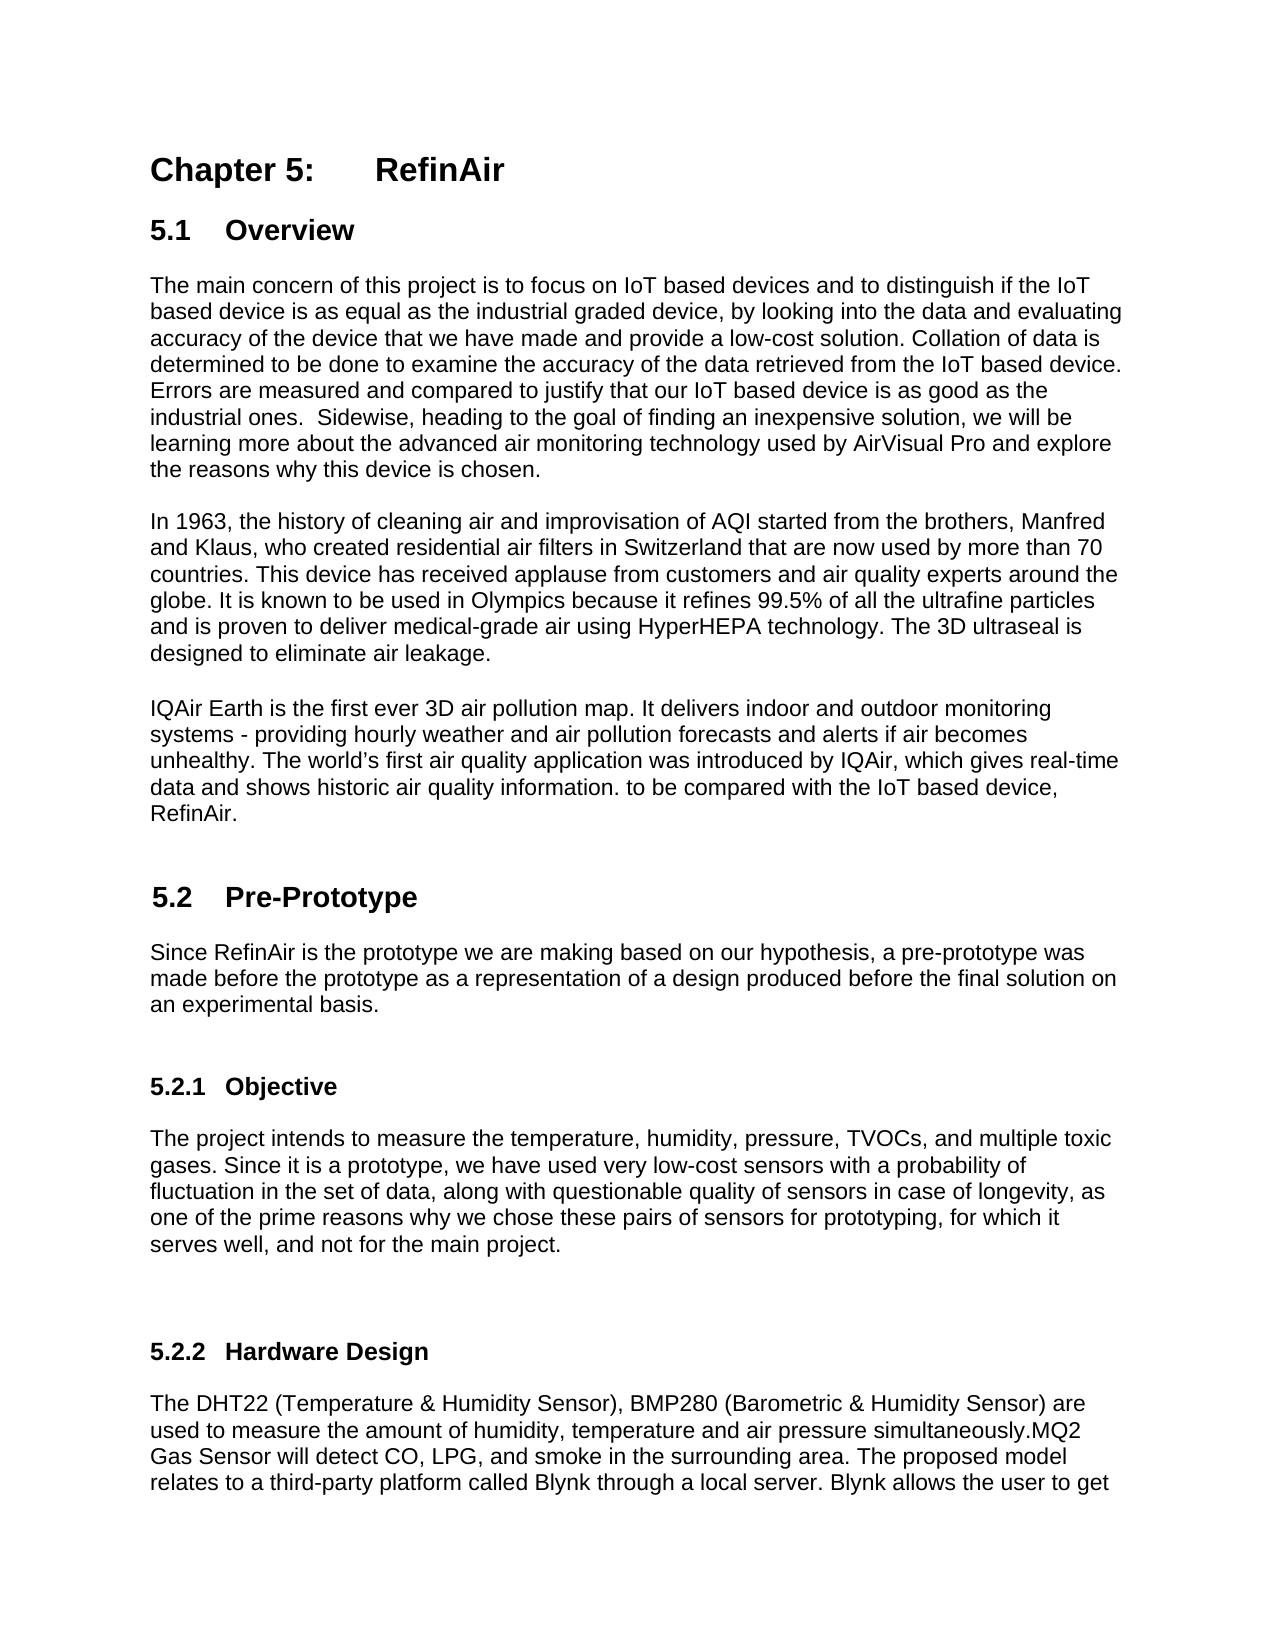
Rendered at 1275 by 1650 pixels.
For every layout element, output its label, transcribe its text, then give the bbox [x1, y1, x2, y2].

text 5.2.2 Hardware Design [150, 1336, 1125, 1365]
text Since RefinAir is the prototype we are making based on our hypothesis, a pre-prototype was made before the prototype as a representation of a design produced before the final solution on an experimental basis. [150, 939, 1125, 1018]
text IQAir Earth is the first ever 3D air pollution map. It delivers indoor and outdoor monitoring systems - providing hourly weather and air pollution forecasts and alerts if air becomes unhealthy. The world’s first air quality application was introduced by IQAir, which gives real-time data and shows historic air quality information. to be compared with the IoT based device, RefinAir. [150, 695, 1125, 826]
text 5.2 Pre-Prototype [152, 880, 1125, 914]
text Chapter 5: RefinAir [150, 150, 1125, 188]
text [150, 1390, 1125, 1496]
text 5.2.1 Objective [150, 1072, 1125, 1100]
text In 1963, the history of cleaning air and improvisation of AQI started from the brothers, Manfred and Klaus, who created residential air filters in Switzerland that are now used by more than 70 countries. This device has received applause from customers and air quality experts around the globe. It is known to be used in Olympics because it refines 99.5% of all the ultrafine particles and is proven to deliver medical-grade air using HyperHEPA technology. The 3D ultraseal is designed to eliminate air leakage. [150, 508, 1125, 666]
text The project intends to measure the temperature, humidity, pressure, TVOCs, and multiple toxic gases. Since it is a prototype, we have used very low-cost sensors with a probability of fluctuation in the set of data, along with questionable quality of sensors in case of longevity, as one of the prime reasons why we chose these pairs of sensors for prototyping, for which it serves well, and not for the main project. [150, 1125, 1125, 1311]
text 5.1 Overview [150, 213, 1125, 247]
text The main concern of this project is to focus on IoT based devices and to distinguish if the IoT based device is as equal as the industrial graded device, by looking into the data and evaluating accuracy of the device that we have made and provide a low-cost solution. Collation of data is determined to be done to examine the accuracy of the data retrieved from the IoT based device. Errors are measured and compared to justify that our IoT based device is as good as the industrial ones. Sidewise, heading to the goal of finding an inexpensive solution, we will be learning more about the advanced air monitoring technology used by AirVisual Pro and explore the reasons why this device is chosen. [150, 272, 1125, 483]
